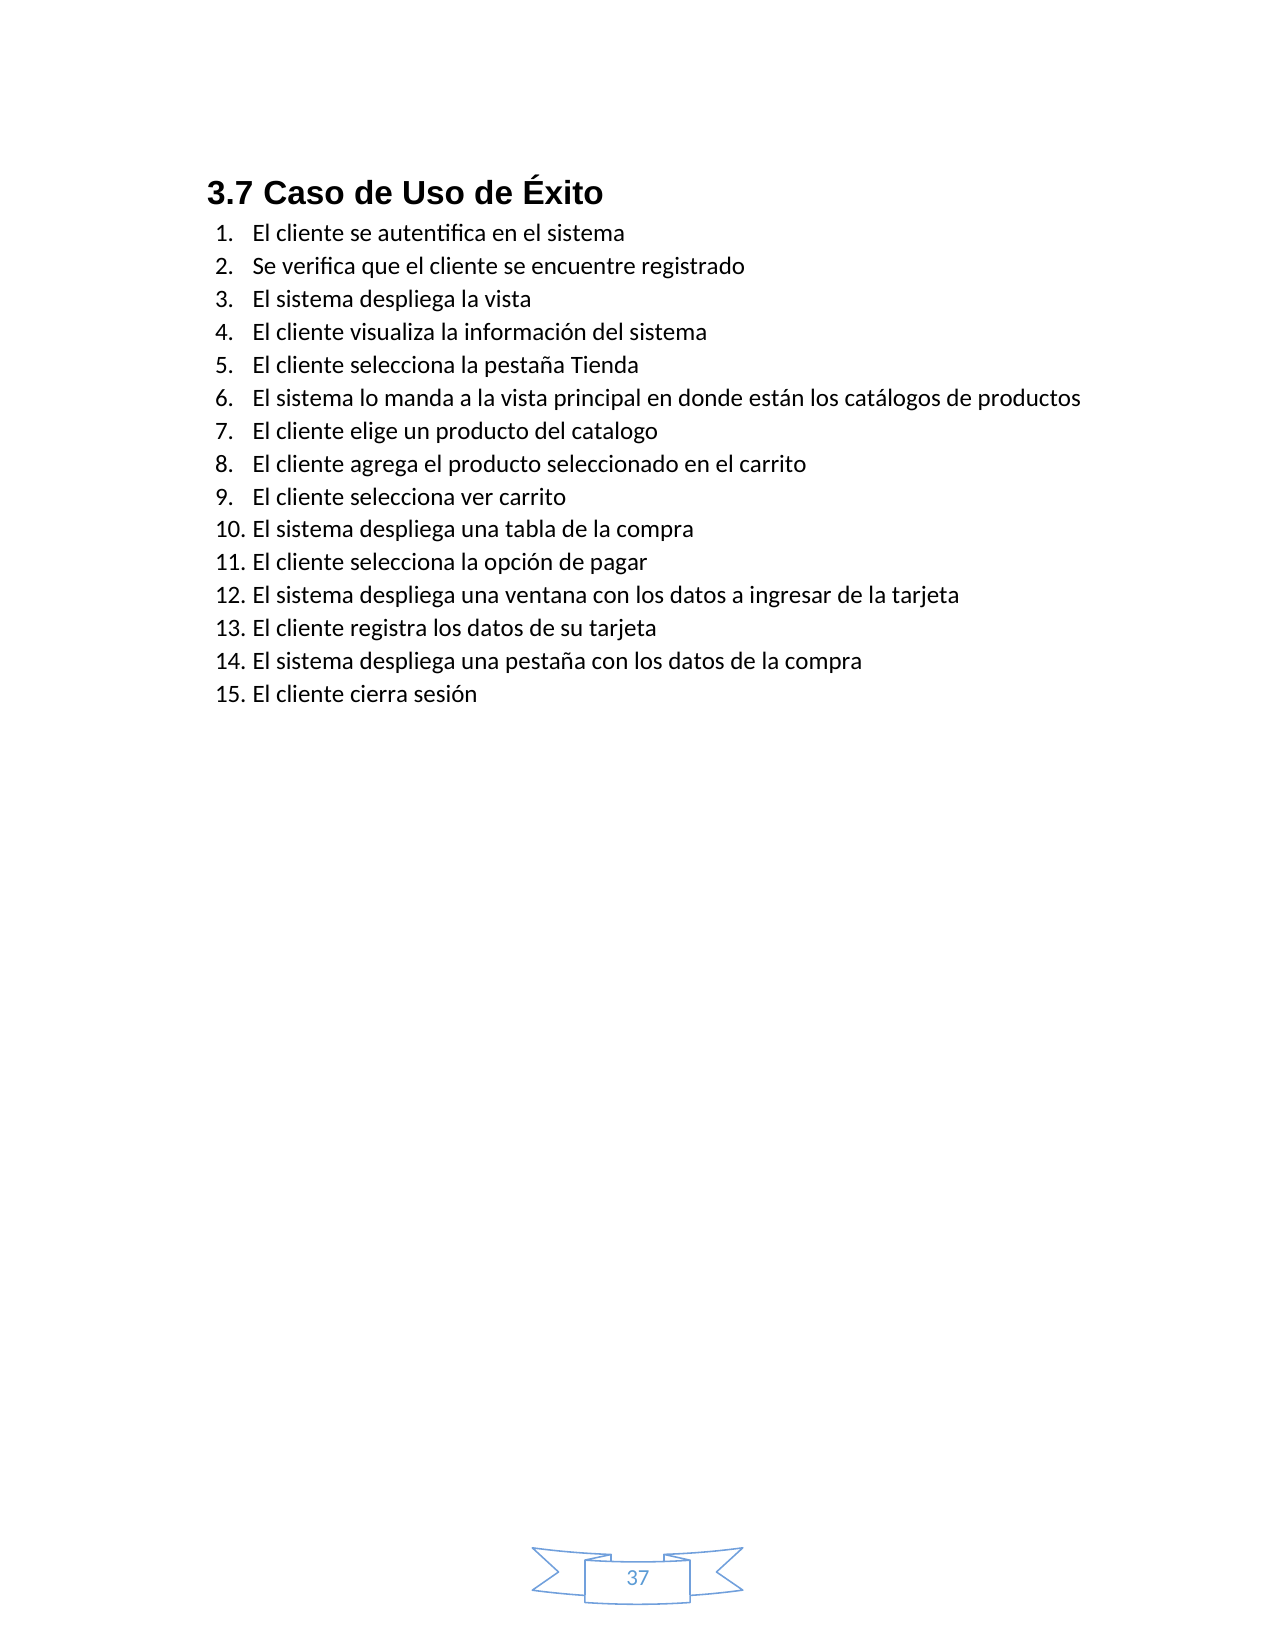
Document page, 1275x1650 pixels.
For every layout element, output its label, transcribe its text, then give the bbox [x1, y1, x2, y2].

list El cliente selecciona la pestaña Tienda [215, 349, 1098, 379]
list El cliente selecciona ver carrito [215, 481, 1098, 511]
list El sistema despliega la vista [215, 283, 1098, 314]
list El sistema despliega una tabla de la compra [215, 514, 1098, 544]
subtitle Caso de Uso de Éxito [207, 173, 1098, 211]
list El sistema despliega una pestaña con los datos de la compra [215, 645, 1098, 676]
list El cliente visualiza la información del sistema [215, 316, 1098, 347]
list El cliente agrega el producto seleccionado en el carrito [215, 448, 1098, 478]
list El cliente registra los datos de su tarjeta [215, 612, 1098, 643]
list El sistema lo manda a la vista principal en donde están los catálogos de productos [215, 382, 1098, 412]
list El cliente elige un producto del catalogo [215, 415, 1098, 445]
list El sistema despliega una ventana con los datos a ingresar de la tarjeta [215, 579, 1098, 610]
list Se verifica que el cliente se encuentre registrado [215, 250, 1098, 281]
list El cliente cierra sesión [215, 678, 1098, 709]
list El cliente se autentifica en el sistema [215, 217, 1098, 248]
list El cliente selecciona la opción de pagar [215, 547, 1098, 577]
